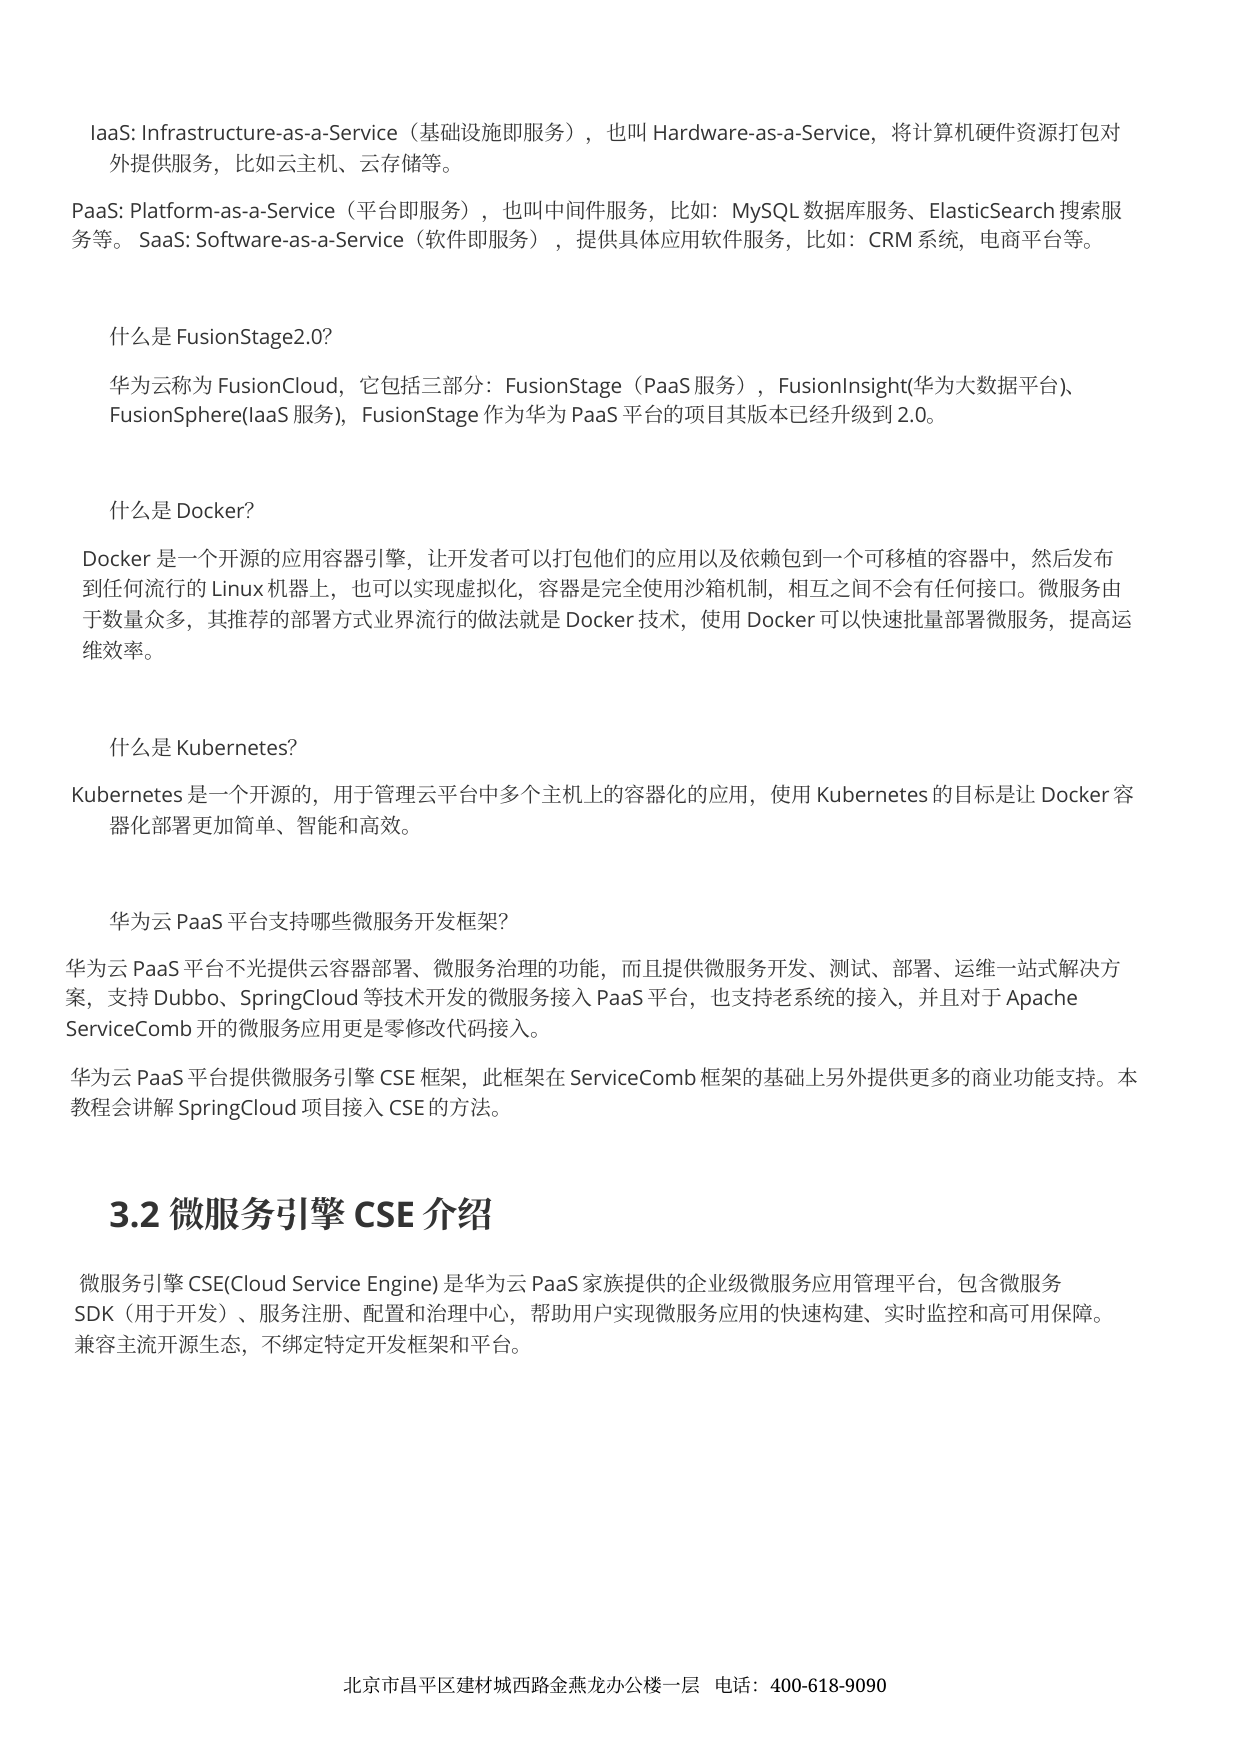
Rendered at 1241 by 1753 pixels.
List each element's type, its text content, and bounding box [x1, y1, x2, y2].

text Docker 是一个开源的应用容器引擎，让开发者可以打包他们的应用以及依赖包到一个可移植的容器中，然后发布 [82, 550, 1240, 571]
text 于数量众多，其推荐的部署方式业界流行的做法就是Docker技术，使用Docker可以快速批量部署微服务，提高运 [82, 602, 1240, 633]
text 教程会讲解SpringCloud项目接入CSE的方法。 [70, 1090, 1240, 1121]
text 华为云PaaS平台不光提供云容器部署、微服务治理的功能，而且提供微服务开发、测试、部署、运维一站式解决方 [66, 959, 1240, 981]
text 维效率。 [82, 633, 1240, 665]
text 务等。 SaaS: Software-as-a-Service（软件即服务） ，提供具体应用软件服务，比如：CRM系统，电商平台等。 [71, 222, 1240, 254]
text ServiceComb开的微服务应用更是零修改代码接入。 [66, 1012, 1240, 1043]
text 北京市昌平区建材城西路金燕龙办公楼一层 电话：400-618-9090 [343, 1677, 979, 1696]
text 什么是Kubernetes？ [109, 739, 331, 760]
text 3.2 微服务引擎CSE介绍 [109, 1198, 536, 1235]
text 华为云PaaS平台支持哪些微服务开发框架？ [109, 912, 559, 934]
text Kubernetes是一个开源的，用于管理云平台中多个主机上的容器化的应用，使用Kubernetes的目标是让Docker容 [71, 786, 1240, 807]
text SDK（用于开发）、服务注册、配置和治理中心，帮助用户实现微服务应用的快速构建、实时监控和高可用保障。 [74, 1296, 1240, 1327]
text 什么是Docker？ [109, 501, 288, 522]
text 华为云PaaS平台提供微服务引擎CSE框架，此框架在ServiceComb框架的基础上另外提供更多的商业功能支持。本 [70, 1069, 1240, 1090]
text 到任何流行的Linux机器上，也可以实现虚拟化，容器是完全使用沙箱机制，相互之间不会有任何接口。微服务由 [82, 571, 1240, 602]
text IaaS: Infrastructure-as-a-Service（基础设施即服务），也叫Hardware-as-a-Service，将计算机硬件资源打包对 [84, 123, 1240, 144]
text 华为云称为FusionCloud，它包括三部分：FusionStage（PaaS服务），FusionInsight(华为大数据平台)、 [109, 376, 1196, 397]
text 什么是FusionStage2.0？ [109, 328, 367, 349]
text 器化部署更加简单、智能和高效。 [109, 817, 459, 838]
text FusionSphere(IaaS服务)，FusionStage作为华为PaaS平台的项目其版本已经升级到2.0。 [109, 397, 1196, 429]
text 案，支持Dubbo、SpringCloud等技术开发的微服务接入PaaS平台，也支持老系统的接入，并且对于Apache [66, 981, 1240, 1012]
text PaaS: Platform-as-a-Service（平台即服务），也叫中间件服务，比如：MySQL数据库服务、ElasticSearch搜索服 [71, 201, 1240, 222]
text 兼容主流开源生态，不绑定特定开发框架和平台。 [74, 1327, 1240, 1359]
text 微服务引擎CSE(Cloud Service Engine) 是华为云PaaS家族提供的企业级微服务应用管理平台，包含微服务 [79, 1275, 1240, 1296]
text 外提供服务，比如云主机、云存储等。 [109, 154, 506, 176]
